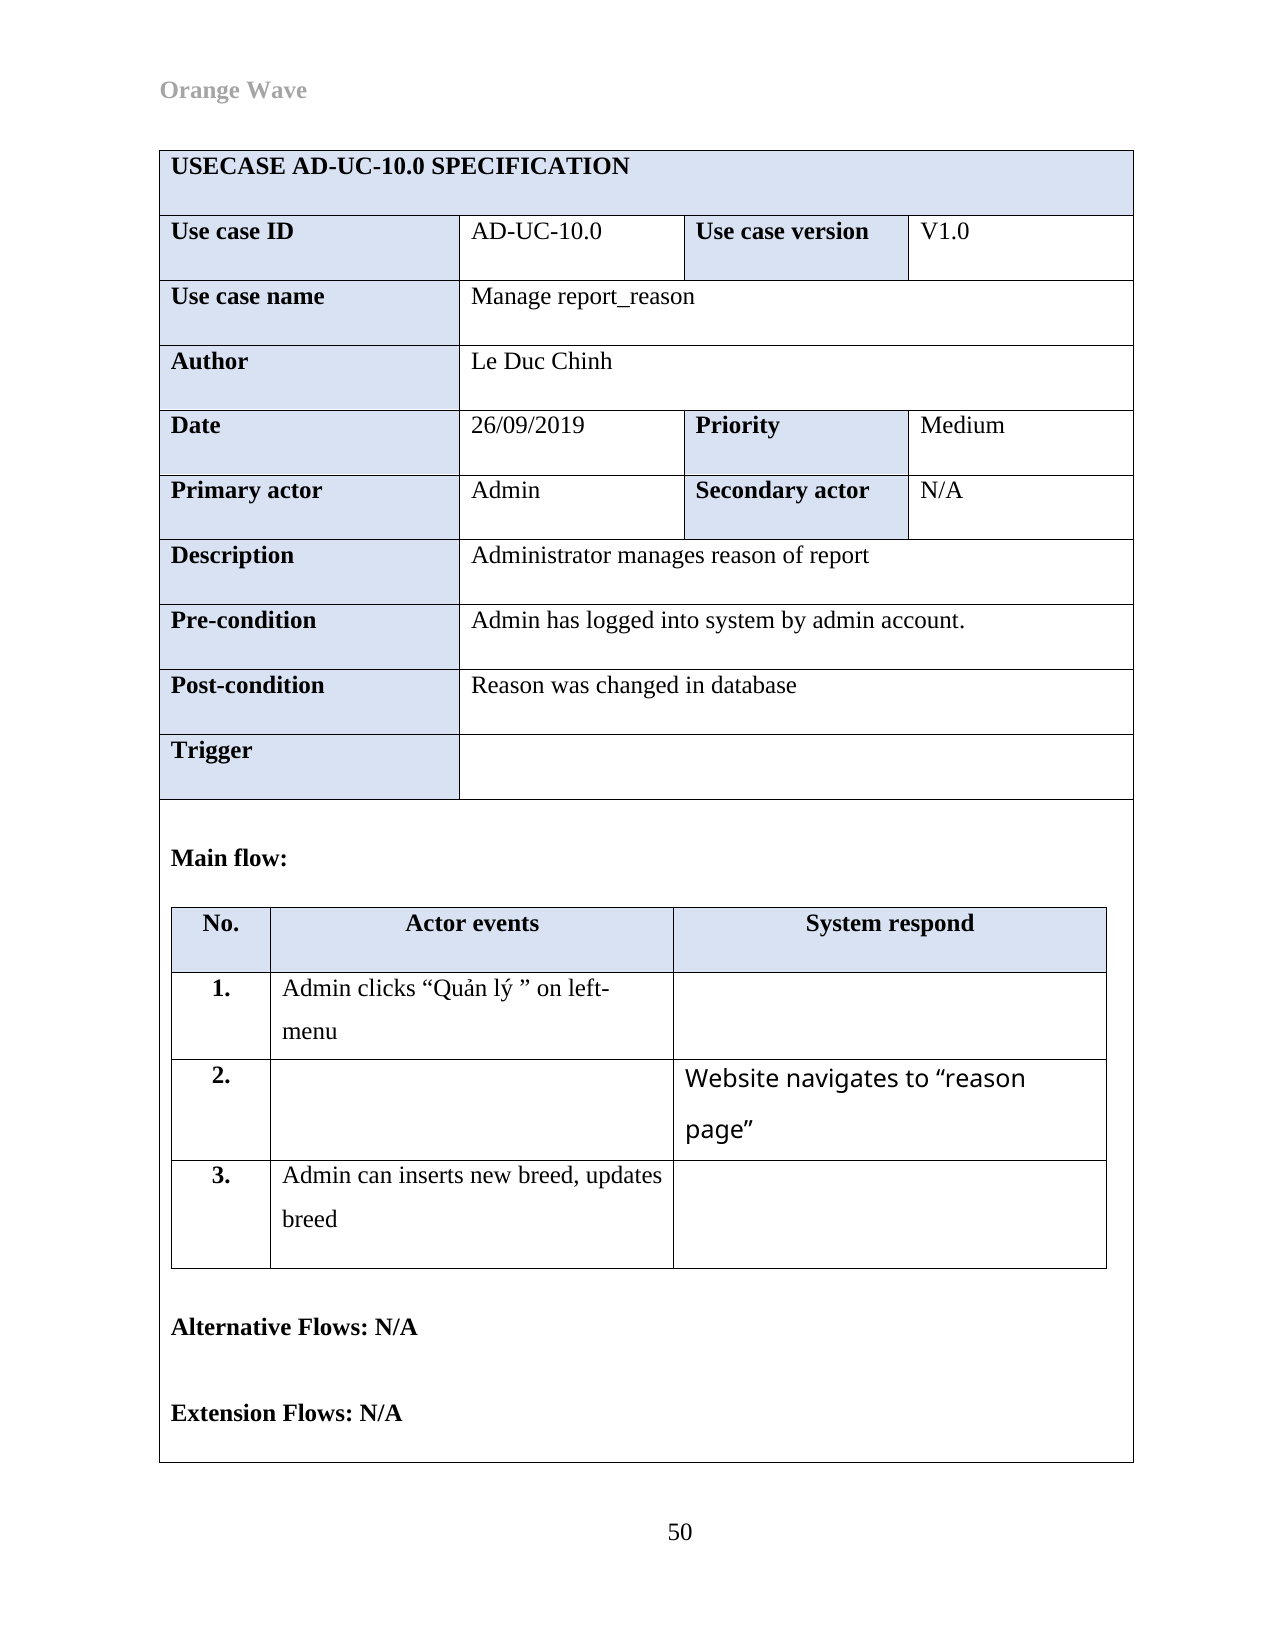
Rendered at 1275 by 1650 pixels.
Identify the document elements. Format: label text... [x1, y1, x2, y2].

table_cell Post-condition [160, 670, 459, 734]
table_cell Use case ID [160, 216, 459, 280]
table_cell Secondary actor [685, 476, 908, 539]
table_cell V1.0 [909, 216, 1133, 280]
table_cell Pre-condition [160, 605, 459, 669]
table_cell Admin has logged into system by admin account. [460, 605, 1133, 669]
table_cell Reason was changed in database [460, 670, 1133, 734]
table_cell Description [160, 540, 459, 604]
table_cell Priority [685, 411, 908, 474]
table_cell Use case name [160, 281, 459, 345]
table_cell [460, 735, 1133, 799]
table_cell N/A [909, 476, 1133, 539]
table_cell Trigger [160, 735, 459, 799]
table_cell Le Duc Chinh [460, 346, 1133, 409]
table_cell Author [160, 346, 459, 409]
table_cell Primary actor [160, 476, 459, 539]
table_cell Admin [460, 476, 684, 539]
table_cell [160, 800, 1133, 1462]
table_cell Date [160, 411, 459, 474]
table_cell 26/09/2019 [460, 411, 684, 474]
table_cell Manage report_reason [460, 281, 1133, 345]
table_cell AD-UC-10.0 [460, 216, 684, 280]
table_cell Medium [909, 411, 1133, 474]
table_cell Use case version [685, 216, 908, 280]
table_header USECASE AD-UC-10.0 SPECIFICATION [160, 151, 1133, 215]
table_cell Administrator manages reason of report [460, 540, 1133, 604]
